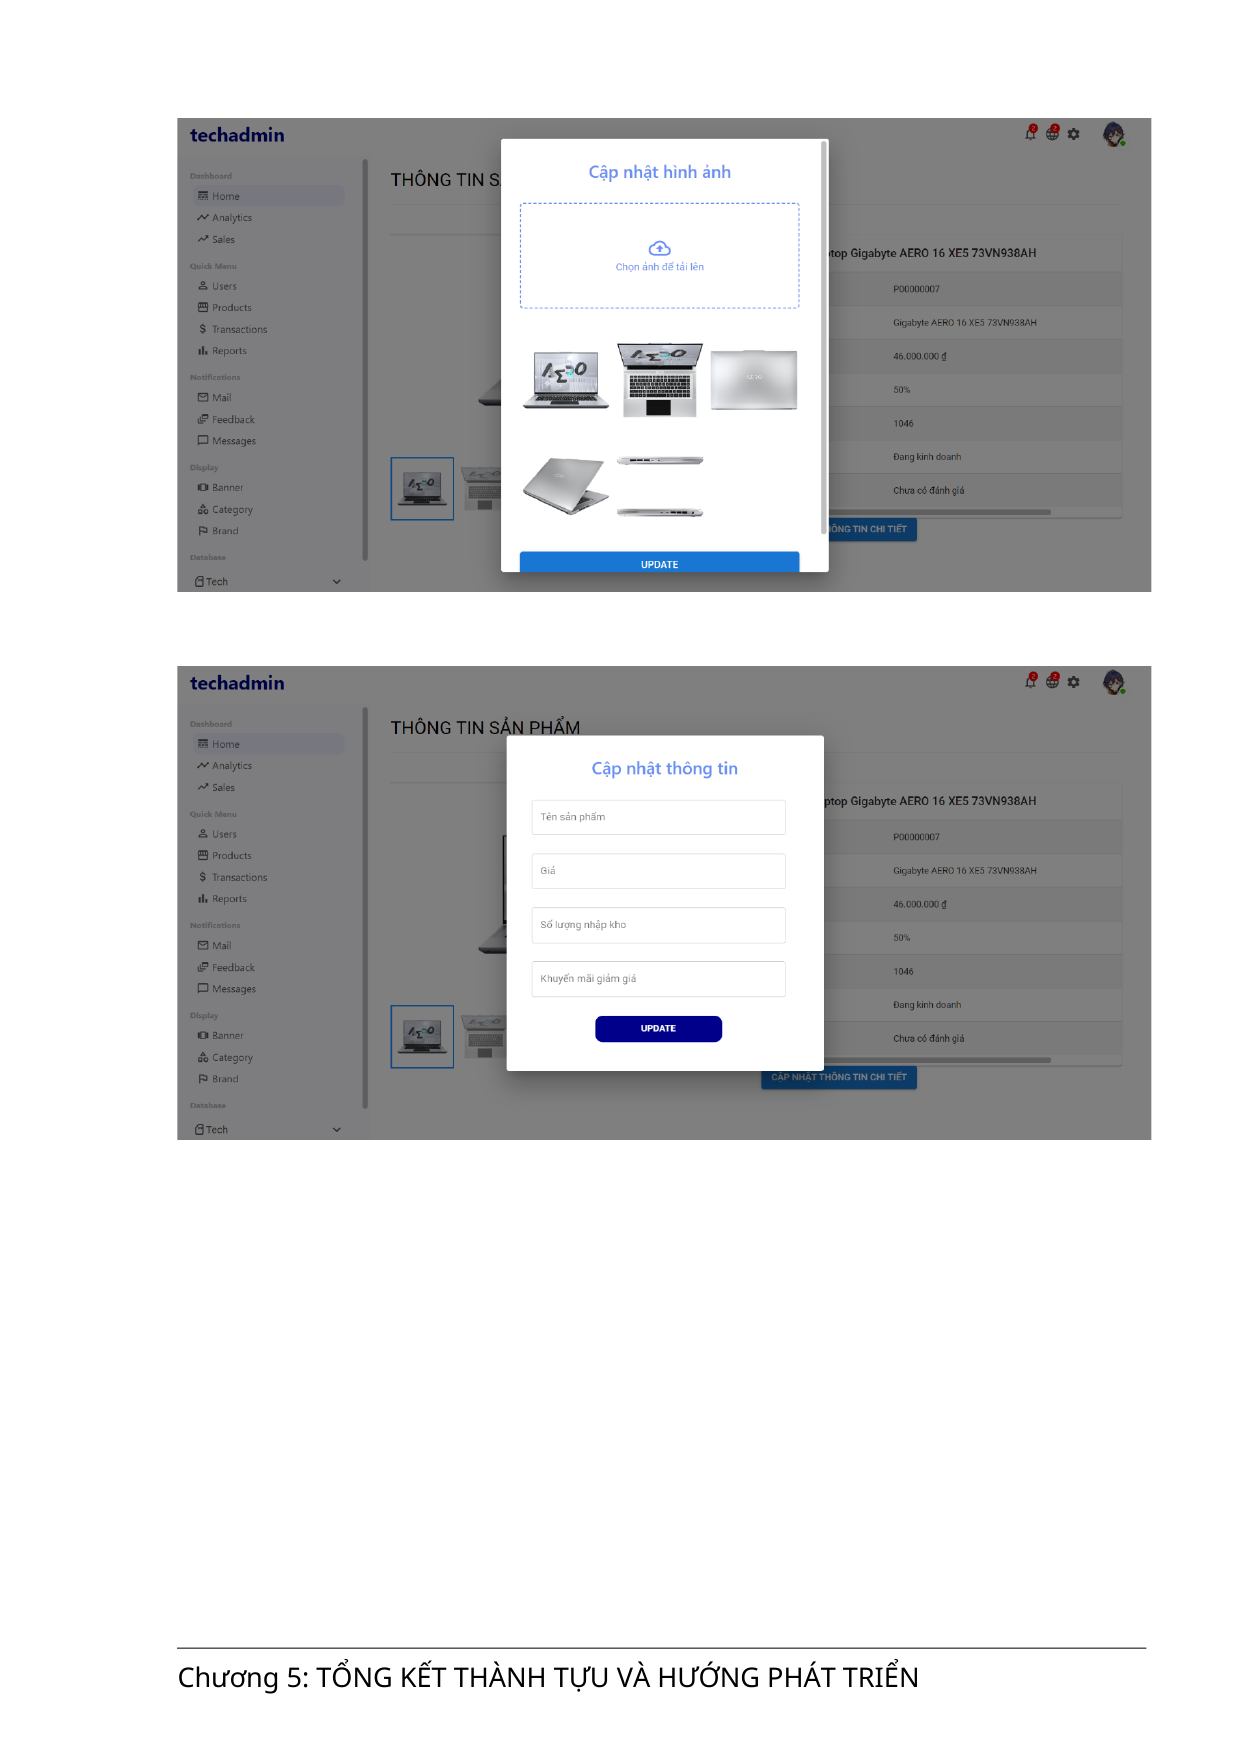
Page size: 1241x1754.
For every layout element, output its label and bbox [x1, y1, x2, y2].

picture [177, 118, 1152, 592]
picture [177, 666, 1152, 1140]
